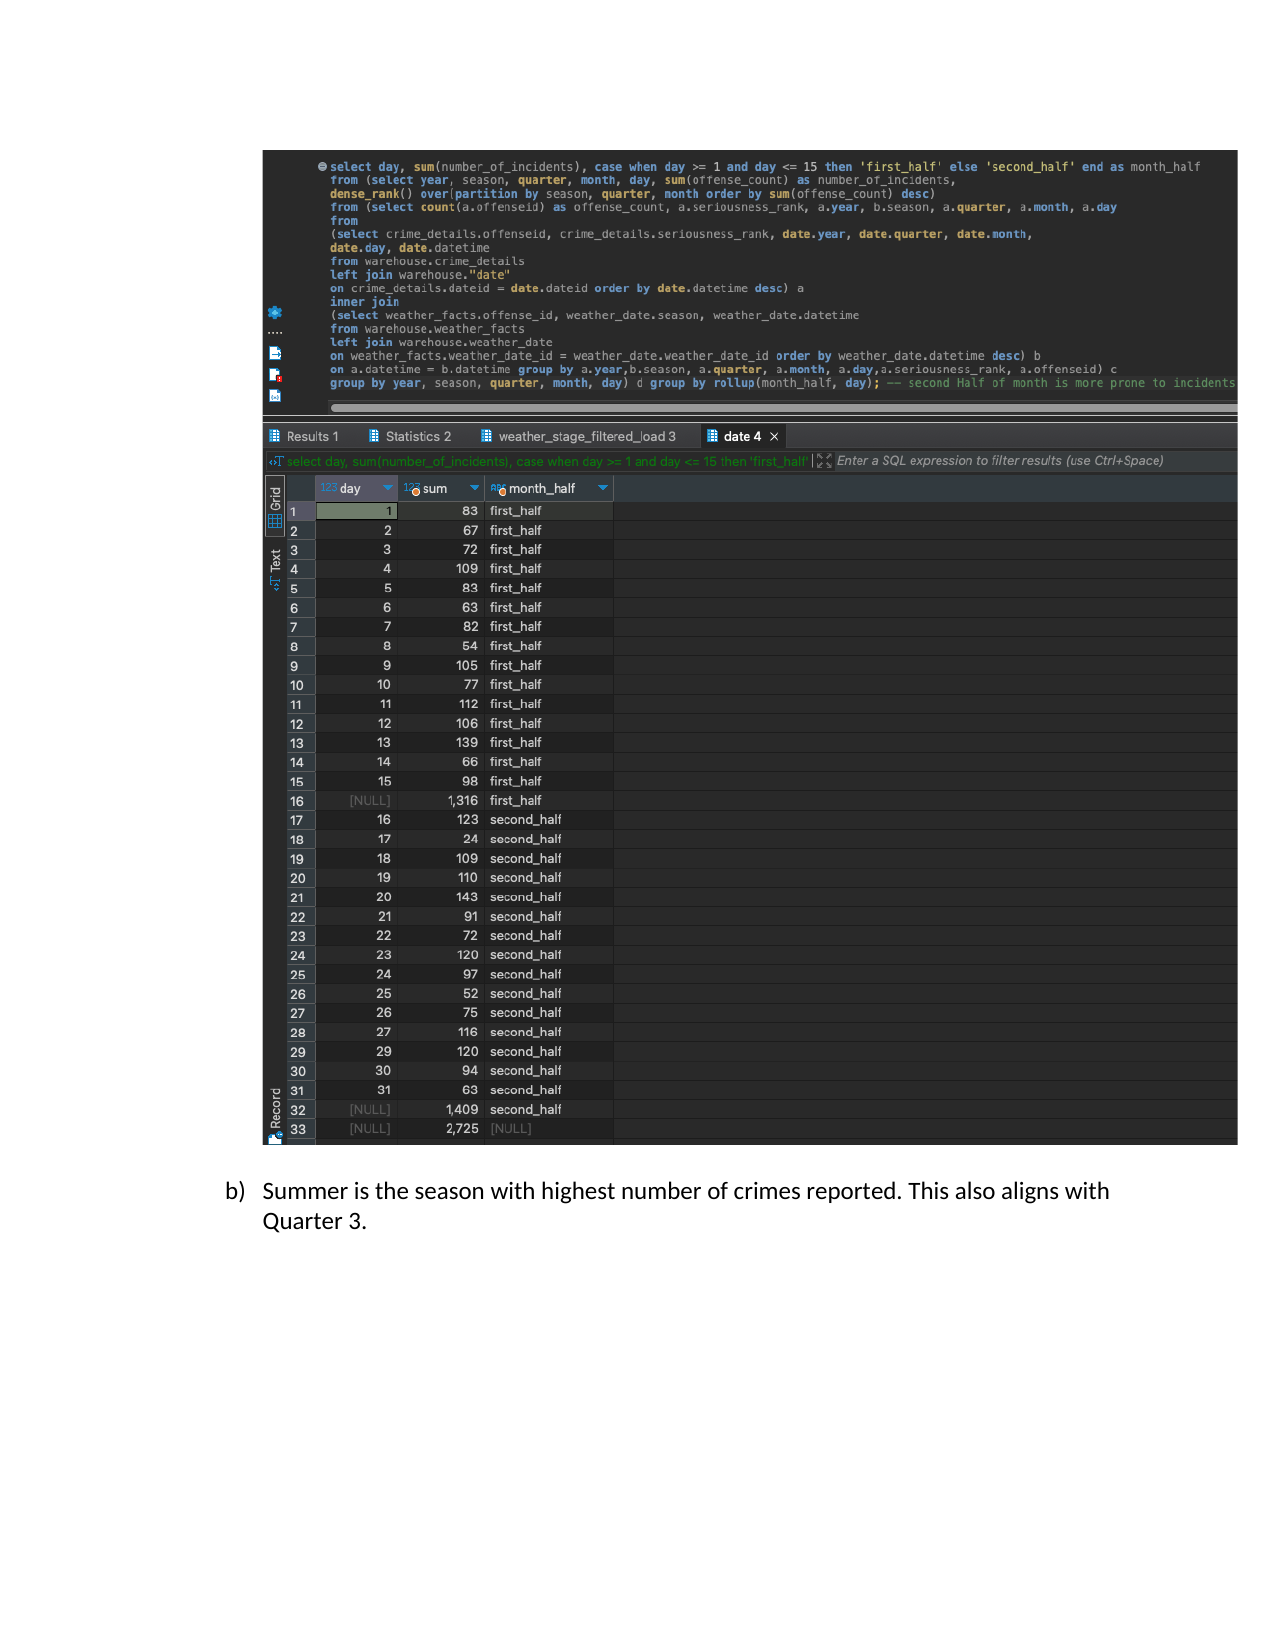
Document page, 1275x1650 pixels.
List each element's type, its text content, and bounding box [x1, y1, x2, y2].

list Summer is the season with highest number of crimes reported. This also aligns with Quarter 3. [225, 1175, 1125, 1236]
picture [262, 150, 1238, 1145]
